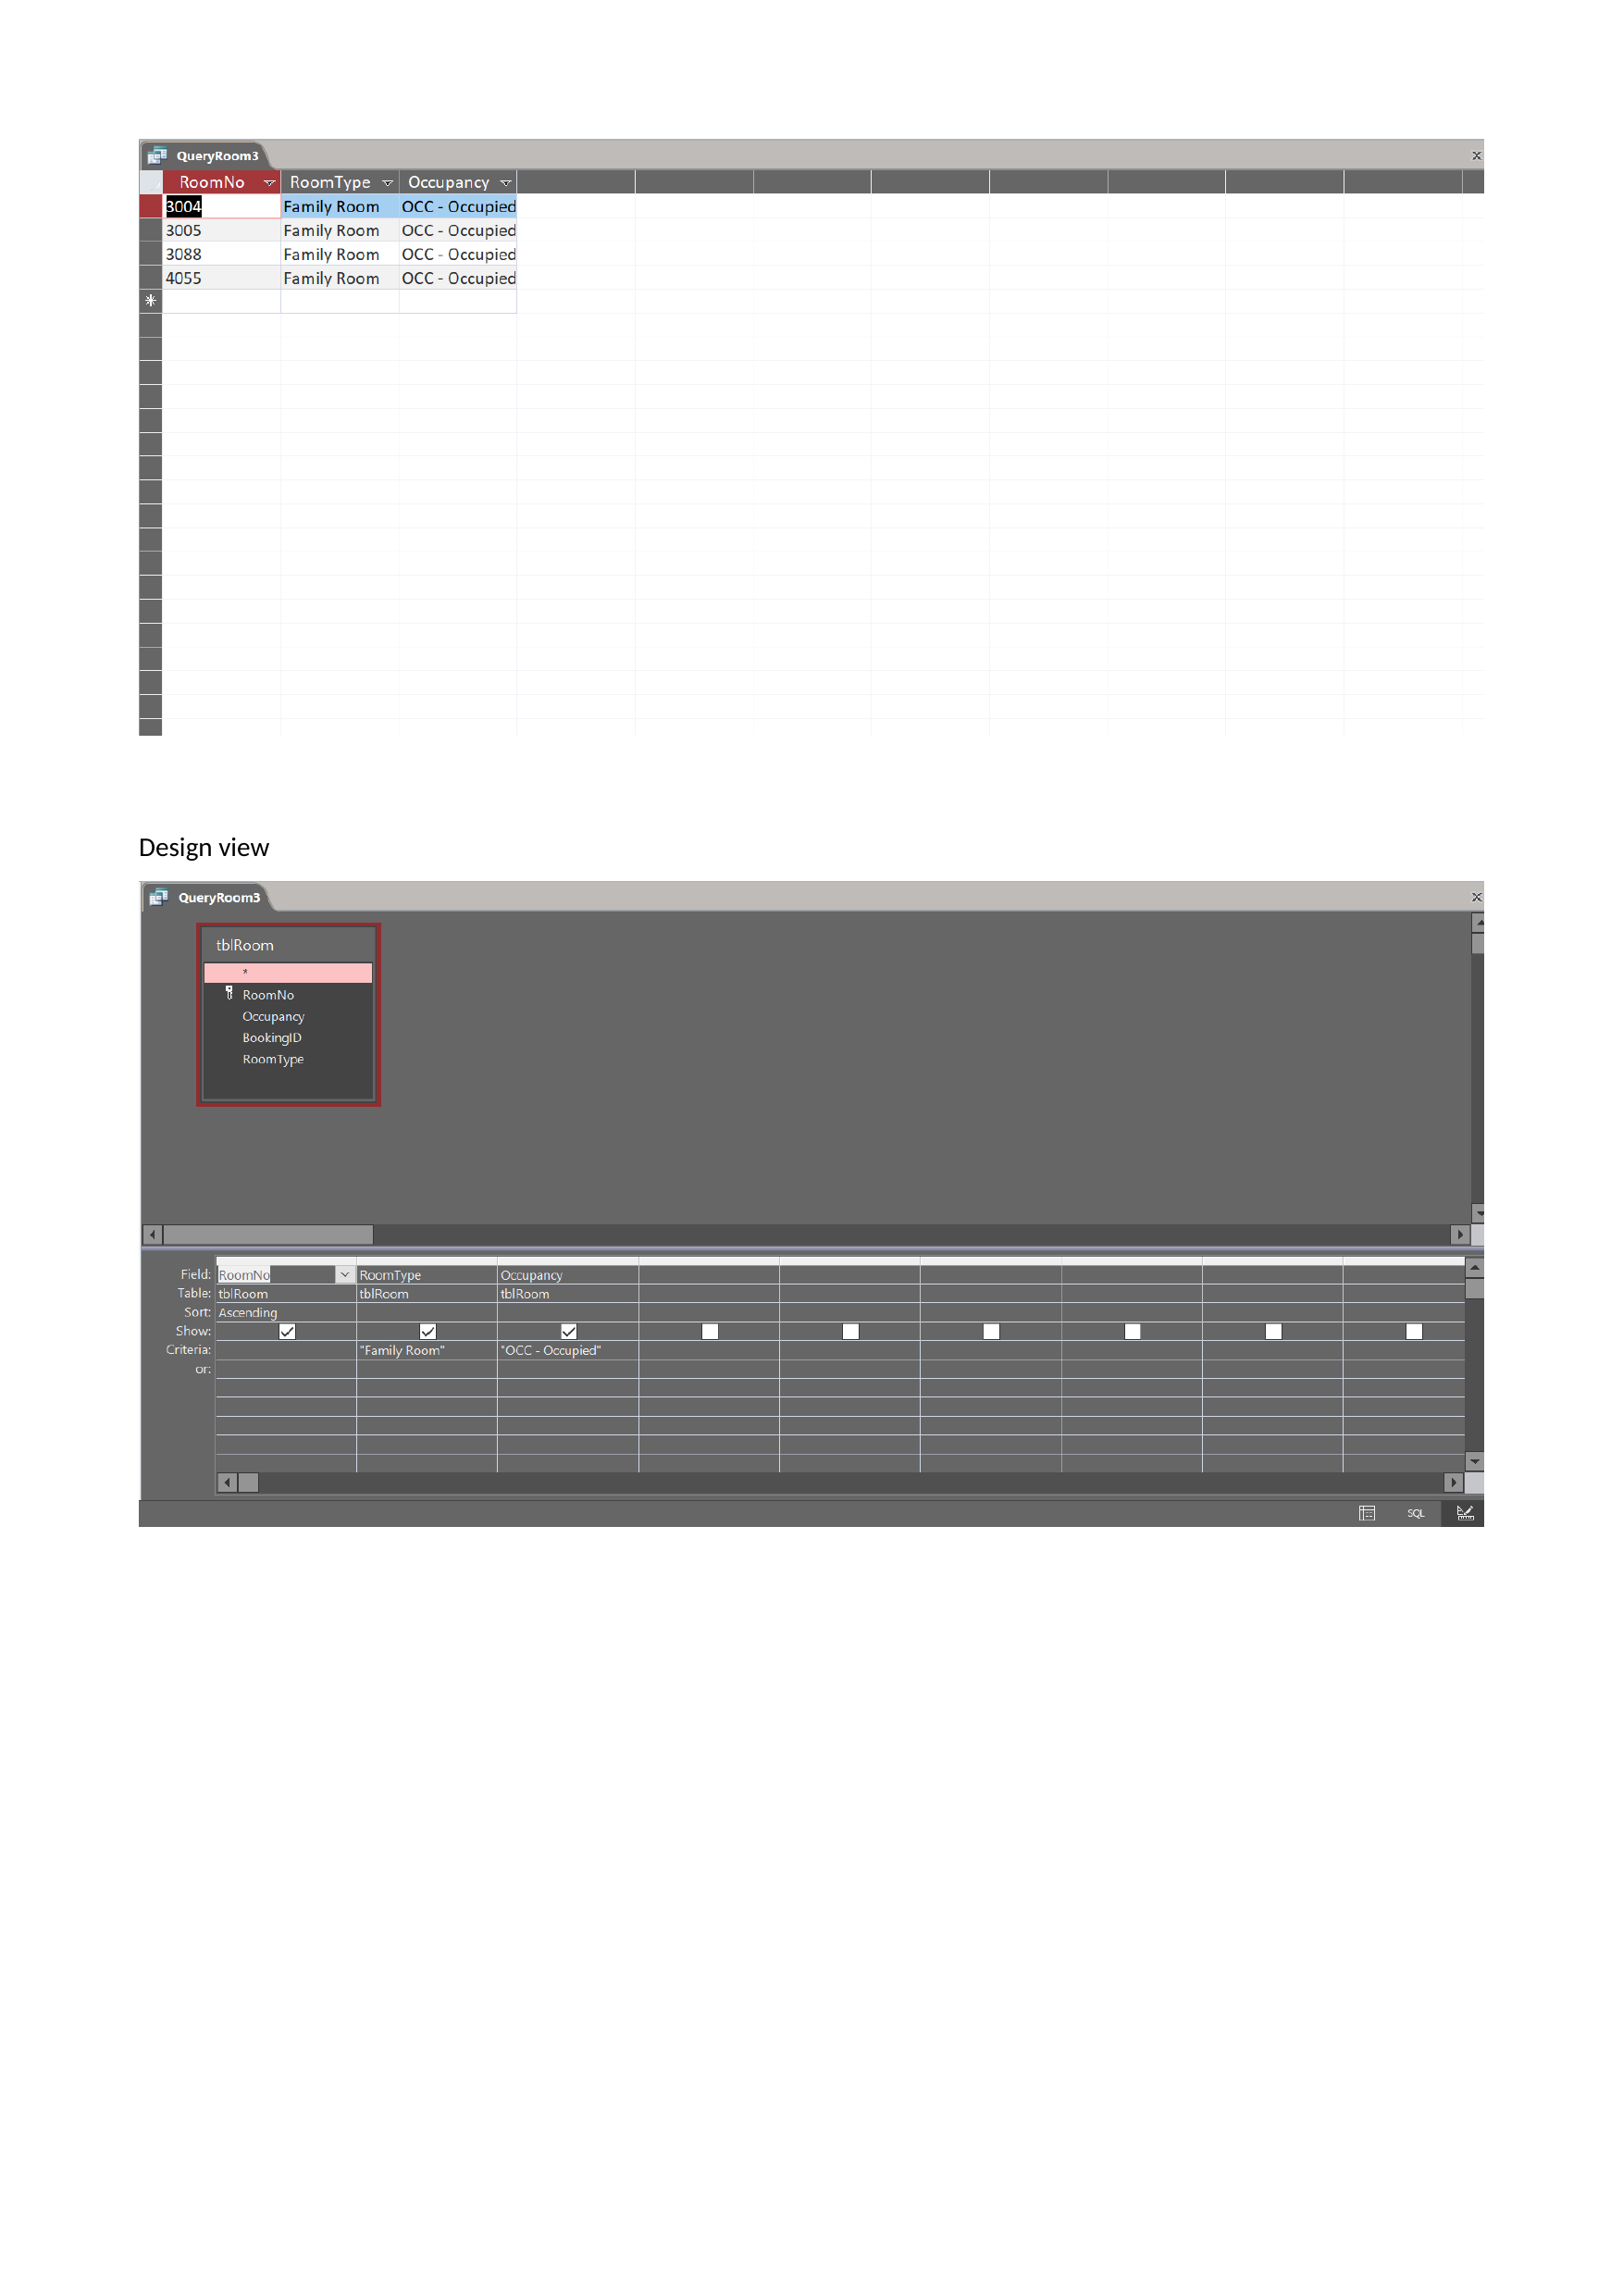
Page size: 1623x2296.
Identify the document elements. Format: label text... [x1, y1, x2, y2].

picture [139, 139, 1484, 736]
picture [139, 881, 1484, 1527]
text Design view [139, 830, 1484, 863]
